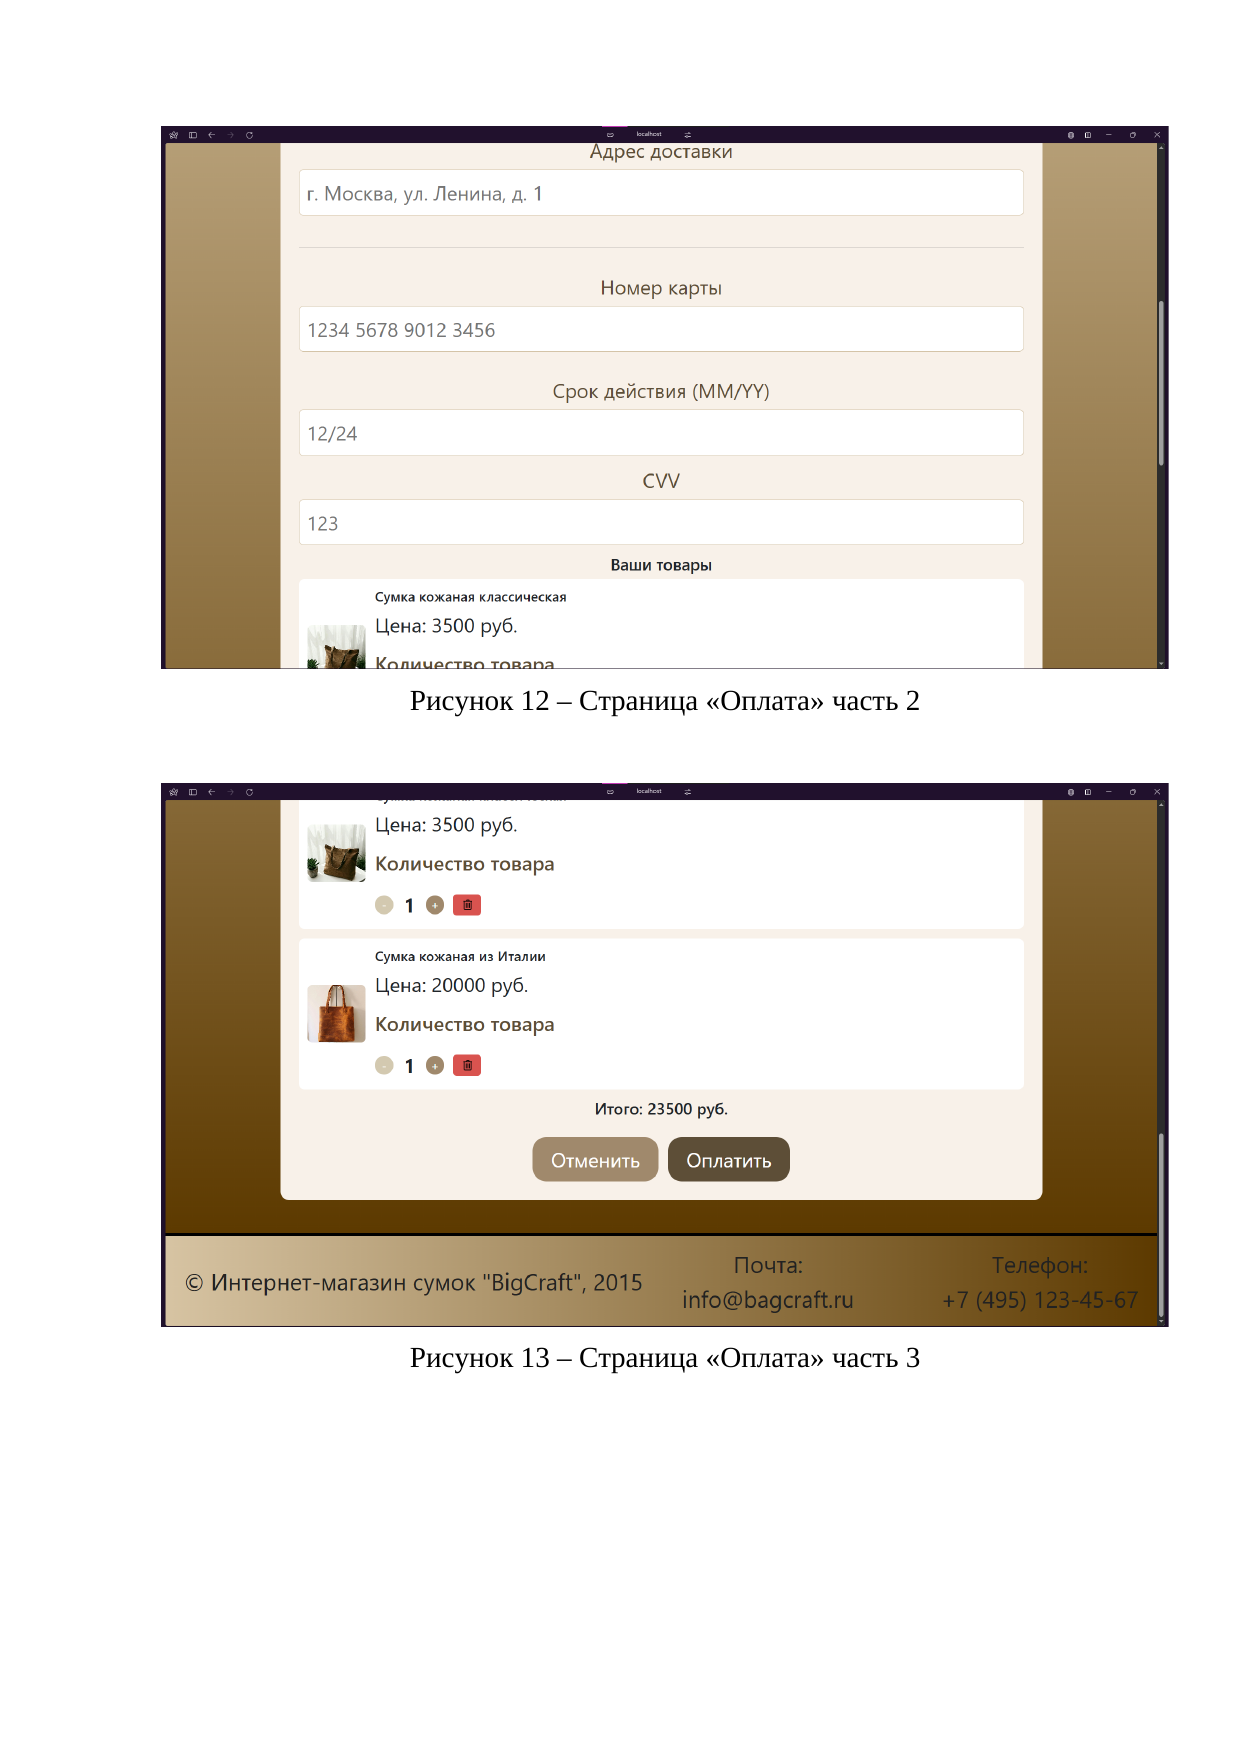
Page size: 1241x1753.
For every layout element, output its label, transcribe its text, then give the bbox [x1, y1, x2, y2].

text Рисунок 13 – Страница «Оплата» часть 3 [135, 1340, 1194, 1374]
picture [161, 783, 1169, 1327]
picture [161, 126, 1169, 669]
text Рисунок 12 – Страница «Оплата» часть 2 [135, 683, 1194, 716]
